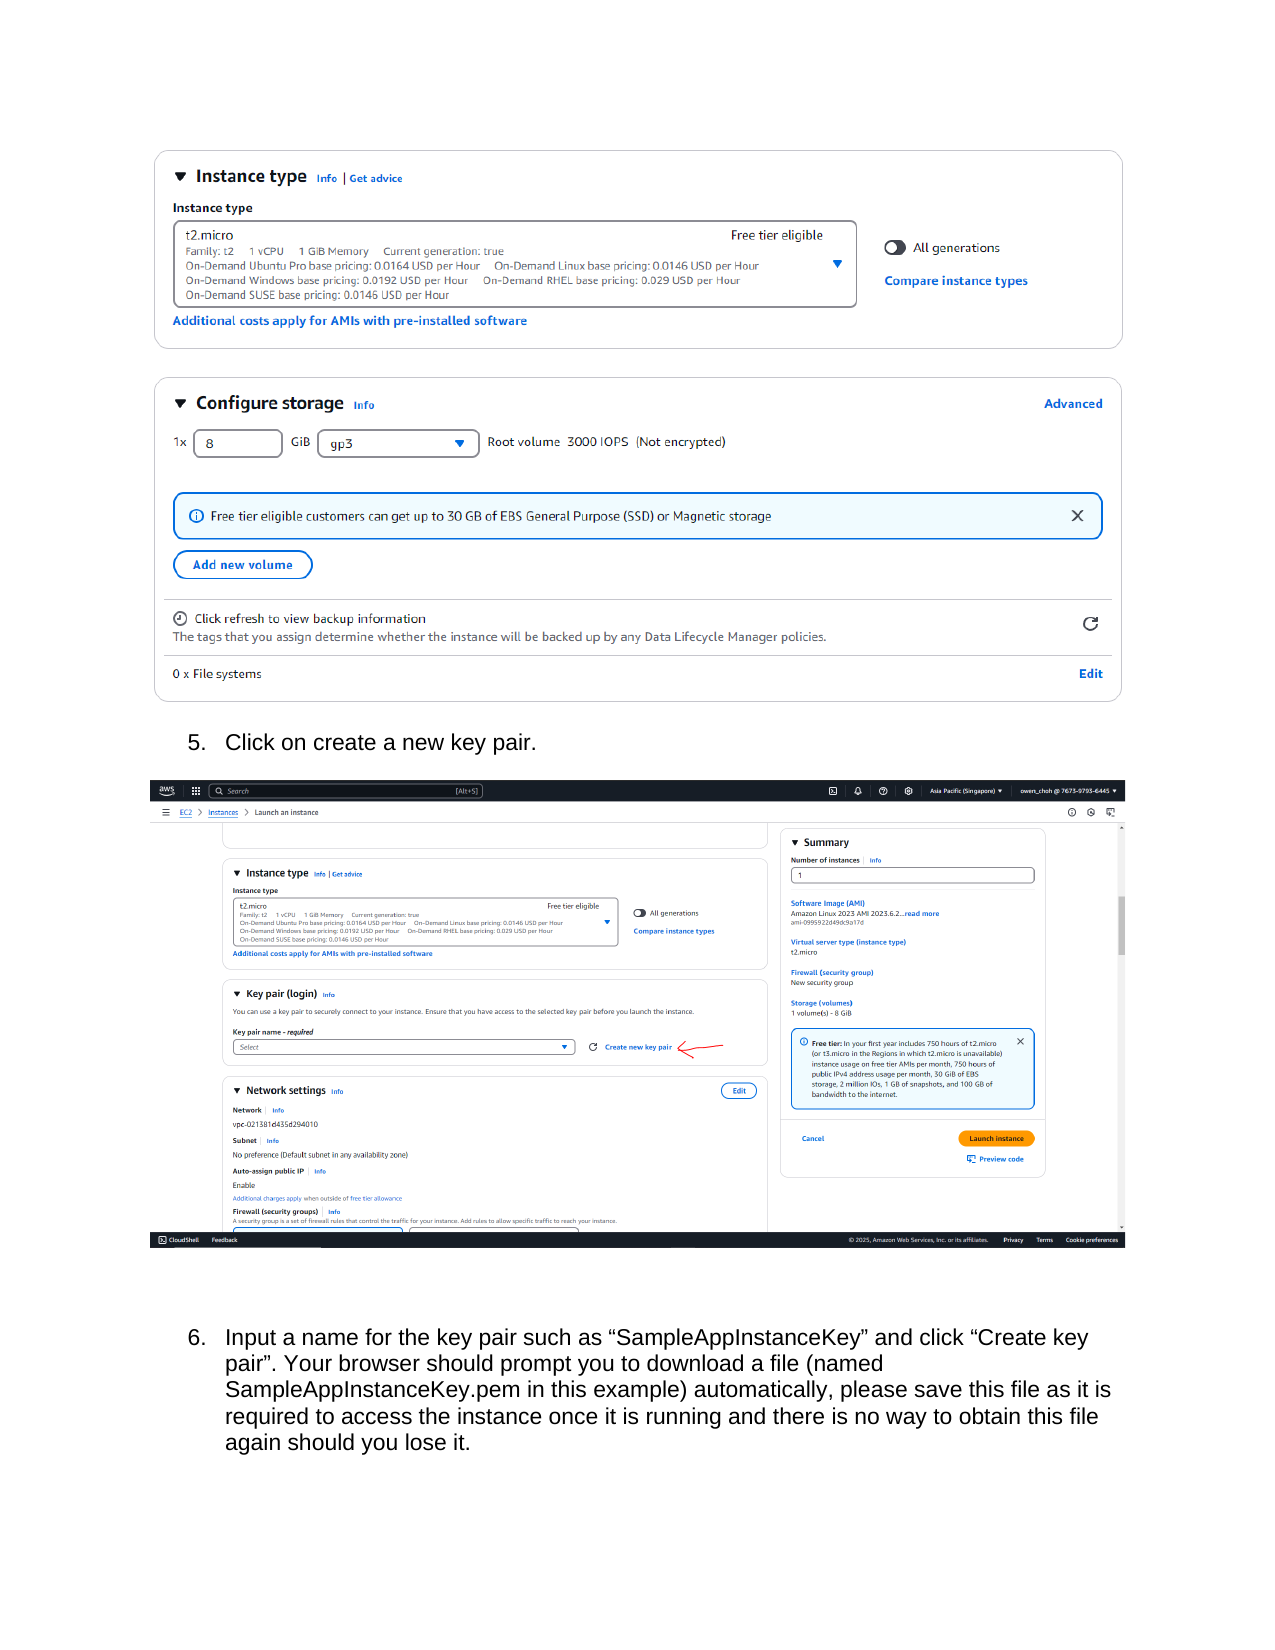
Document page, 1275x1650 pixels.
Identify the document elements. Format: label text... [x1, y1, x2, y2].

picture [150, 780, 1125, 1248]
picture [150, 375, 1125, 705]
picture [150, 150, 1125, 350]
list Click on create a new key pair. [187, 729, 1125, 756]
list Input a name for the key pair such as “SampleAppInstanceKey” and click “Create key pair”. Your browser should prompt you to download a file (named SampleAppInstanceKey.pem in this example) automatically, please save this file as it is required to access the instance once it is running and there is no way to obtain this file again should you lose it. [187, 1323, 1125, 1455]
